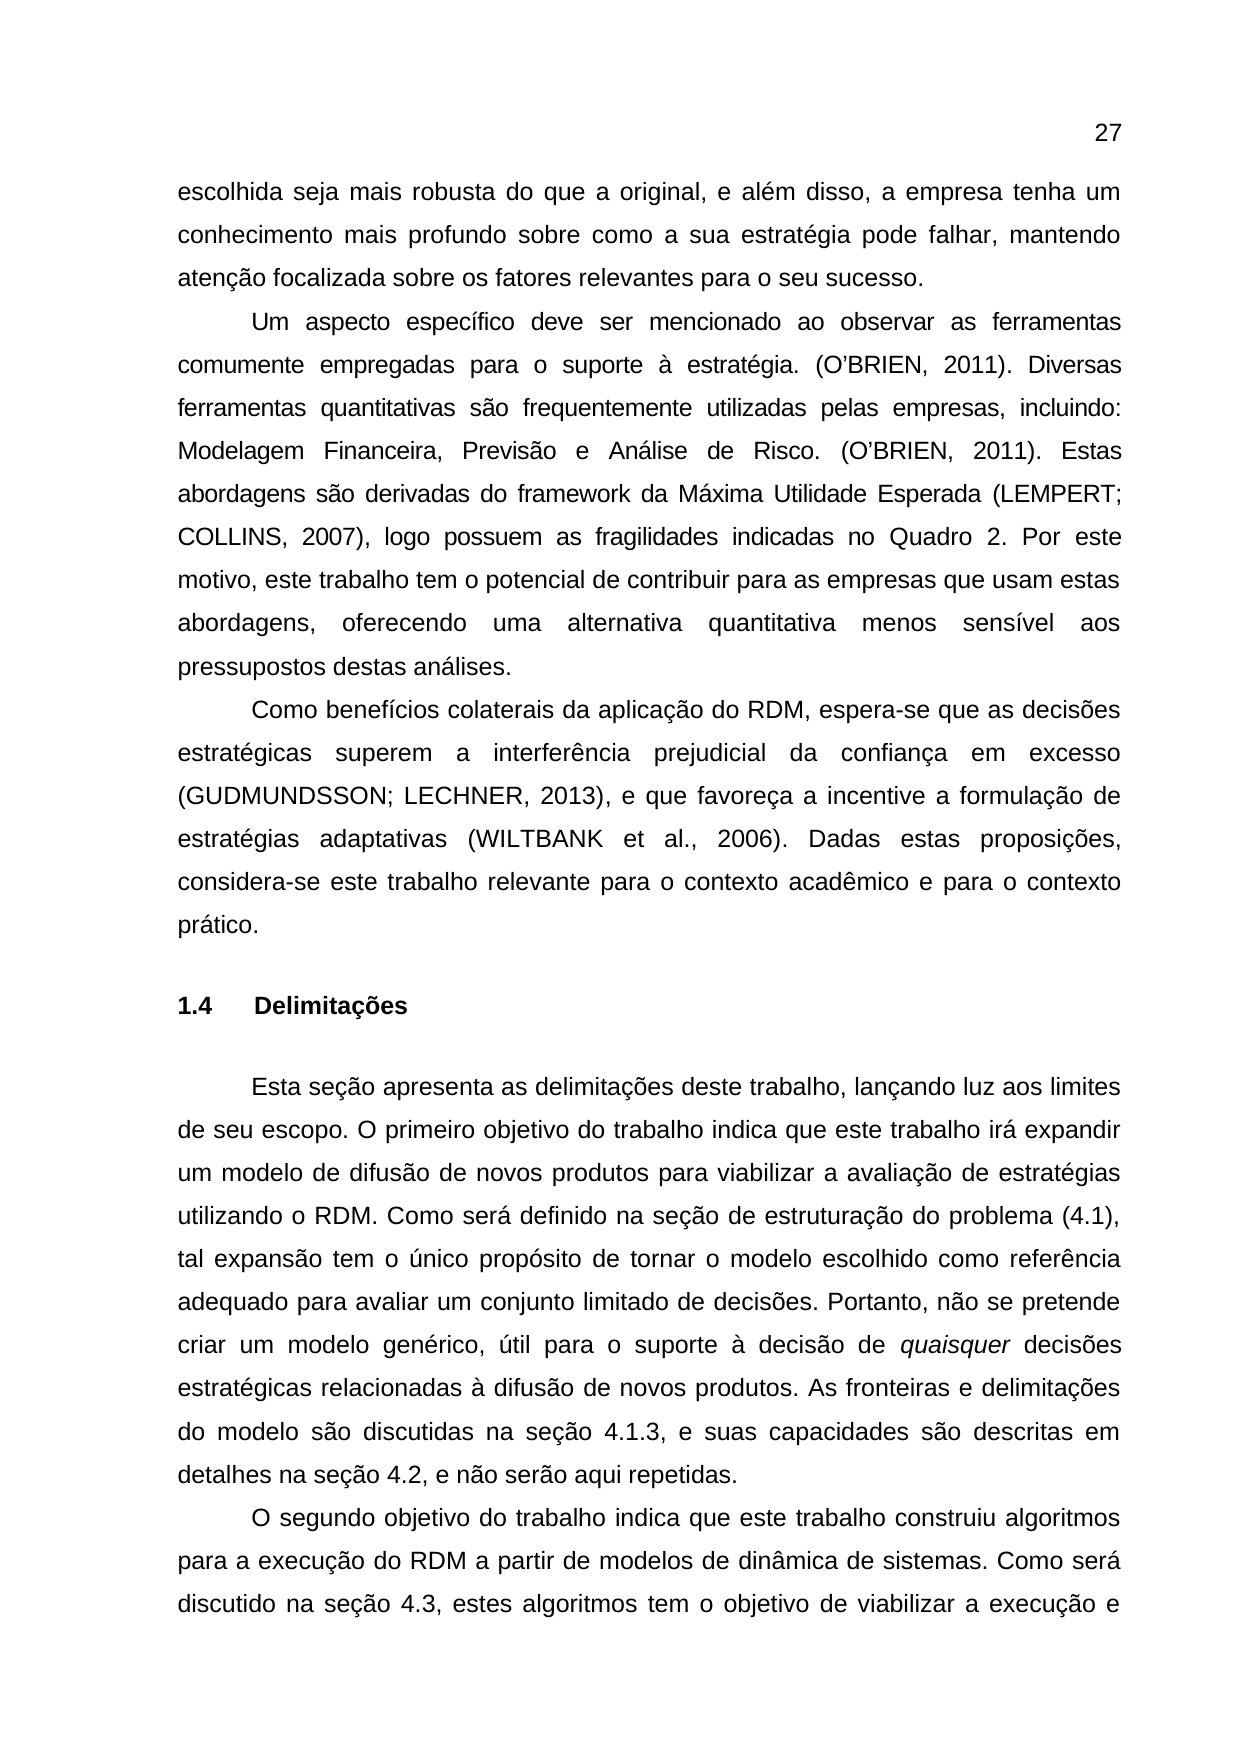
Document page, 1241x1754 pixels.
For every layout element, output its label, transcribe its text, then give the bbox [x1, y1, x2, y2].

text Como benefícios colaterais da aplicação do RDM, espera-se que as decisões estratégicas superem a interferência prejudicial da confiança em excesso (GUDMUNDSSON; LECHNER, 2013), e que favoreça a incentive a formulação de estratégias adaptativas (WILTBANK et al., 2006). Dadas estas proposições, considera-se este trabalho relevante para o contexto acadêmico e para o contexto prático. [177, 695, 1122, 939]
text Um aspecto específico deve ser mencionado ao observar as ferramentas comumente empregadas para o suporte à estratégia. (O’BRIEN, 2011). Diversas ferramentas quantitativas são frequentemente utilizadas pelas empresas, incluindo: Modelagem Financeira, Previsão e Análise de Risco. (O’BRIEN, 2011). Estas abordagens são derivadas do framework da Máxima Utilidade Esperada (LEMPERT; COLLINS, 2007), logo possuem as fragilidades indicadas no Quadro 2. Por este motivo, este trabalho tem o potencial de contribuir para as empresas que usam estas abordagens, oferecendo uma alternativa quantitativa menos sensível aos pressupostos destas análises. [177, 307, 1122, 680]
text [177, 177, 1122, 292]
text Esta seção apresenta as delimitações deste trabalho, lançando luz aos limites de seu escopo. O primeiro objetivo do trabalho indica que este trabalho irá expandir um modelo de difusão de novos produtos para viabilizar a avaliação de estratégias utilizando o RDM. Como será definido na seção de estruturação do problema (4.1), tal expansão tem o único propósito de tornar o modelo escolhido como referência adequado para avaliar um conjunto limitado de decisões. Portanto, não se pretende criar um modelo genérico, útil para o suporte à decisão de quaisquer decisões estratégicas relacionadas à difusão de novos produtos. As fronteiras e delimitações do modelo são discutidas na seção 4.1.3, e suas capacidades são descritas em detalhes na seção 4.2, e não serão aqui repetidas. [177, 1072, 1122, 1488]
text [177, 1503, 1122, 1618]
subtitle Delimitações [177, 991, 1122, 1020]
